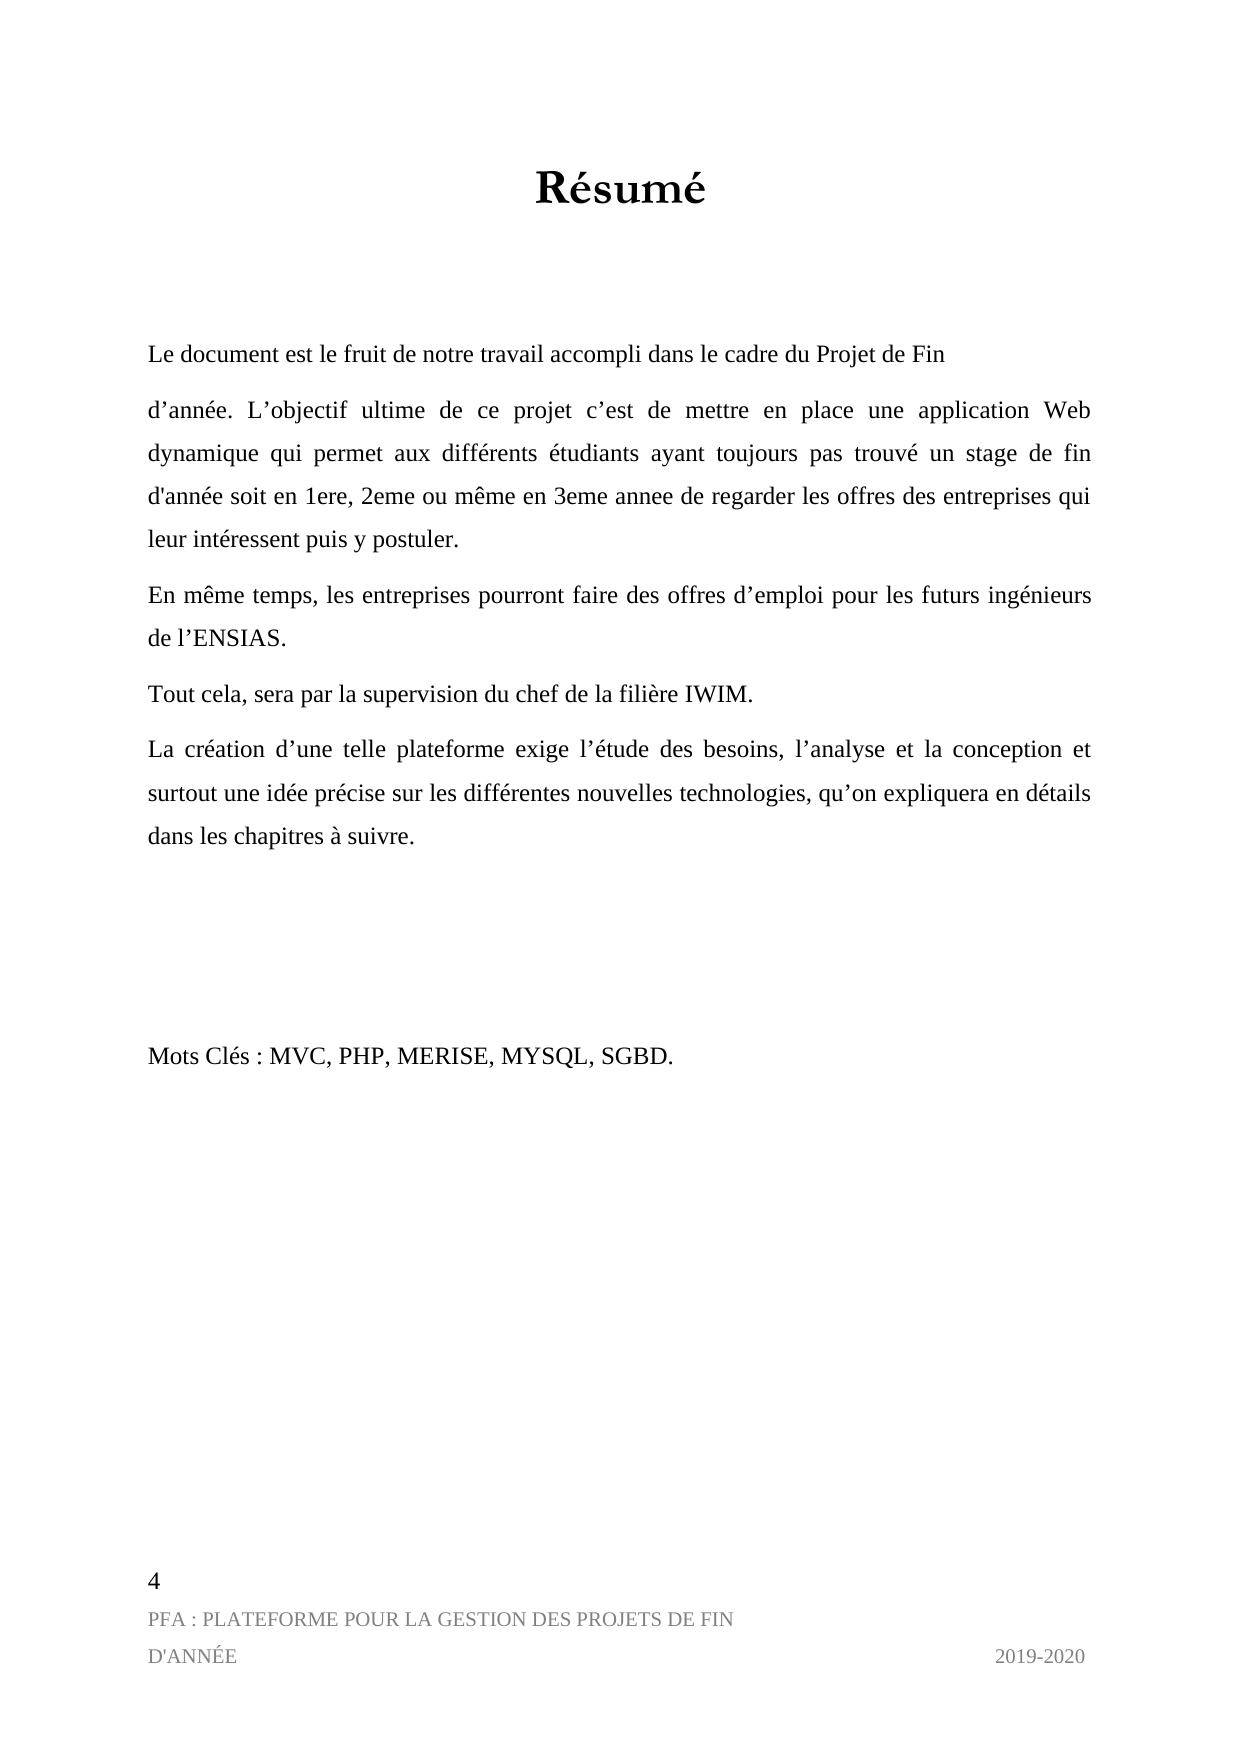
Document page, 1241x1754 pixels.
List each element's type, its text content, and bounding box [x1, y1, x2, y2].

text Merci à tous et à toutes.Résumé [148, 160, 1093, 216]
text d’année. L’objectif ultime de ce projet c’est de mettre en place une application Web dynamique qui permet aux différents étudiants ayant toujours pas trouvé un stage de fin d'année soit en 1ere, 2eme ou même en 3eme annee de regarder les offres des entreprises qui leur intéressent puis y postuler. [148, 395, 1093, 553]
text En même temps, les entreprises pourront faire des offres d’emploi pour les futurs ingénieurs de l’ENSIAS. [148, 580, 1093, 652]
text Tout cela, sera par la supervision du chef de la filière IWIM. [148, 679, 1093, 708]
text La création d’une telle plateforme exige l’étude des besoins, l’analyse et la conception et surtout une idée précise sur les différentes nouvelles technologies, qu’on expliquera en détails dans les chapitres à suivre. [148, 734, 1093, 849]
text Le document est le fruit de notre travail accompli dans le cadre du Projet de Fin [148, 339, 1093, 368]
text Mots Clés : MVC, PHP, MERISE, MYSQL, SGBD. [148, 1041, 1093, 1070]
